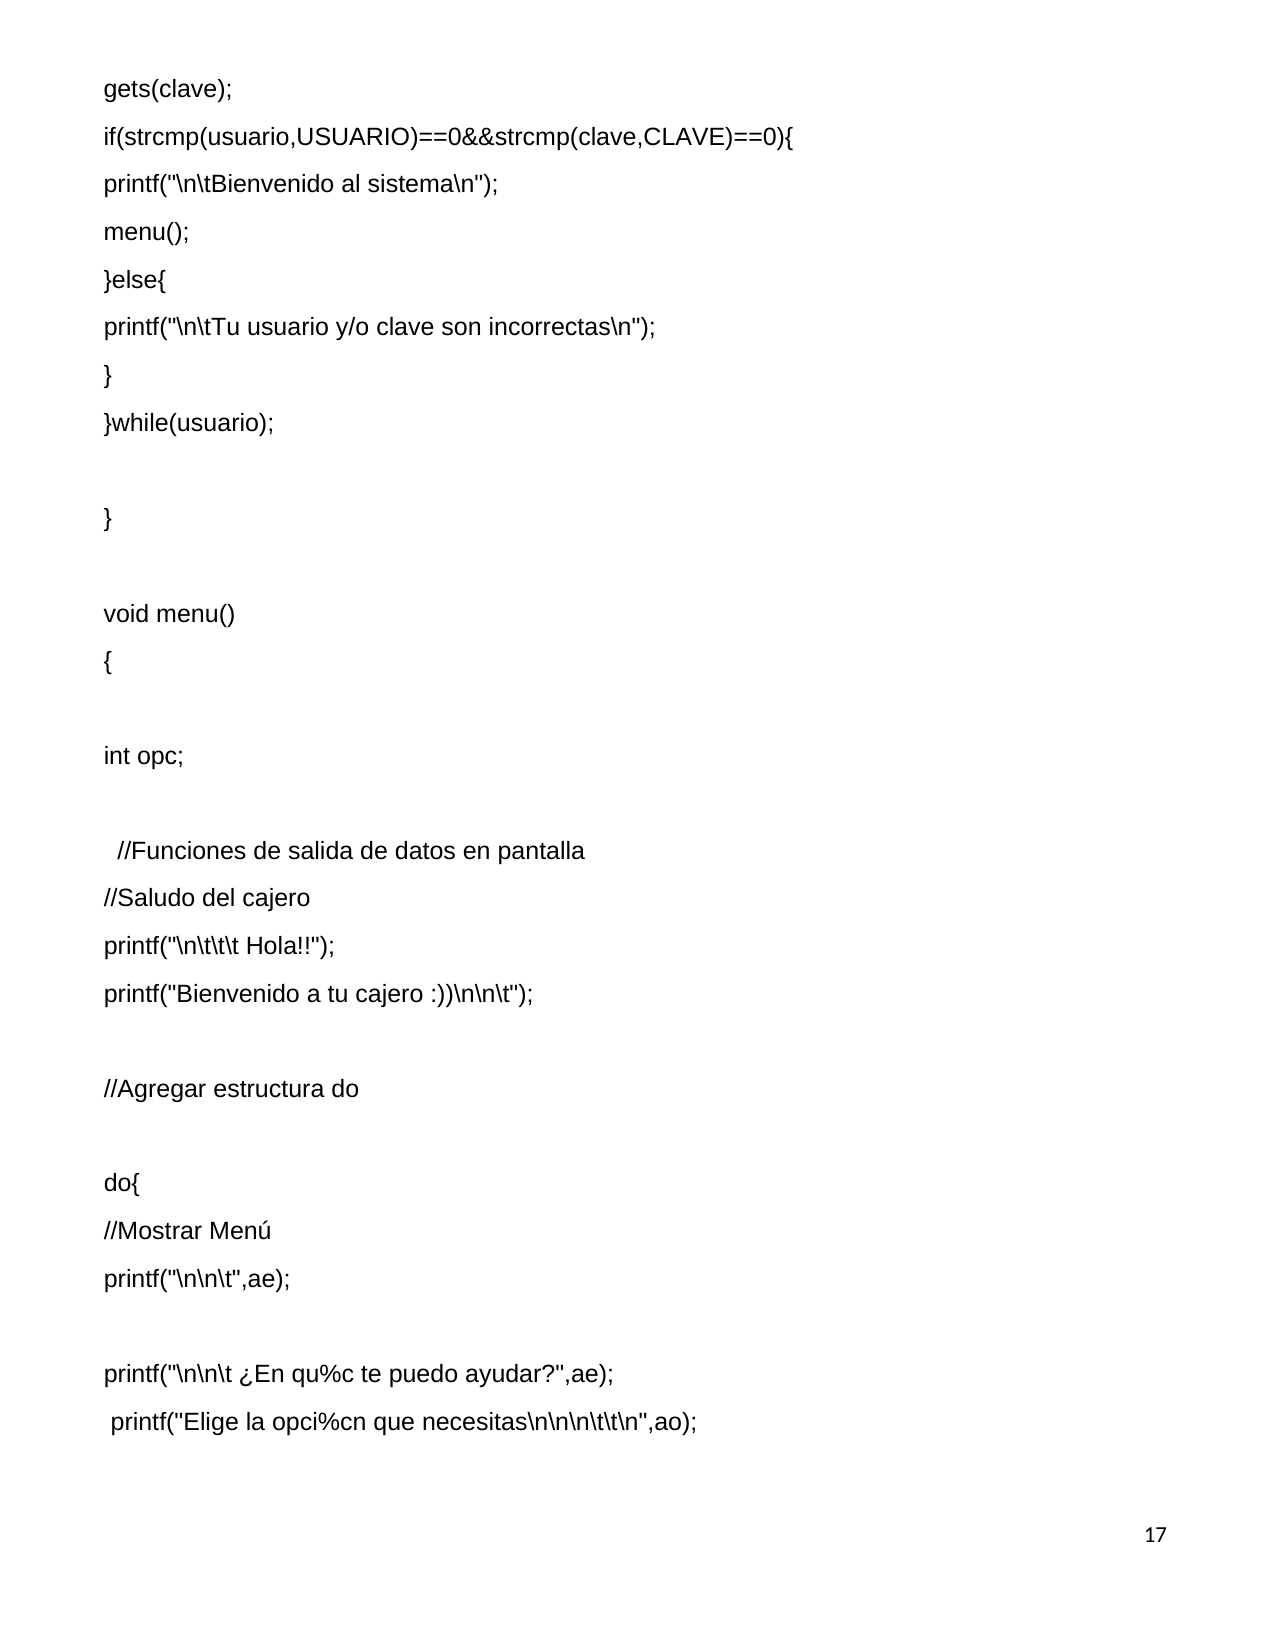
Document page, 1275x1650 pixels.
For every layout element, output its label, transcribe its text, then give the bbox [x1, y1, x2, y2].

text { [103, 646, 1181, 675]
text printf("\n\tTu usuario y/o clave son incorrectas\n"); [103, 312, 1181, 341]
text } [103, 360, 1181, 389]
text printf("\n\tBienvenido al sistema\n"); [103, 169, 1181, 198]
text if(strcmp(usuario,USUARIO)==0&&strcmp(clave,CLAVE)==0){ [103, 122, 1181, 150]
text gets(clave); [103, 74, 1181, 103]
text printf("\n\n\t",ae); [103, 1264, 1181, 1292]
text printf("Elige la opci%cn que necesitas\n\n\n\t\t\n",ao); [103, 1407, 1181, 1436]
text //Mostrar Menú [103, 1216, 1181, 1245]
text void menu() [103, 599, 1181, 627]
text menu(); [103, 217, 1181, 246]
text } [103, 503, 1181, 532]
text printf("Bienvenido a tu cajero :))\n\n\t"); [103, 979, 1181, 1008]
text //Funciones de salida de datos en pantalla [103, 836, 1181, 864]
text //Saludo del cajero [103, 883, 1181, 912]
text printf("\n\n\t ¿En qu%c te puedo ayudar?",ae); [103, 1359, 1181, 1388]
text do{ [103, 1168, 1181, 1197]
text printf("\n\t\t\t Hola!!"); [103, 931, 1181, 960]
text //Agregar estructura do [103, 1073, 1181, 1102]
text }while(usuario); [103, 408, 1181, 437]
text }else{ [103, 265, 1181, 293]
text int opc; [103, 741, 1181, 770]
